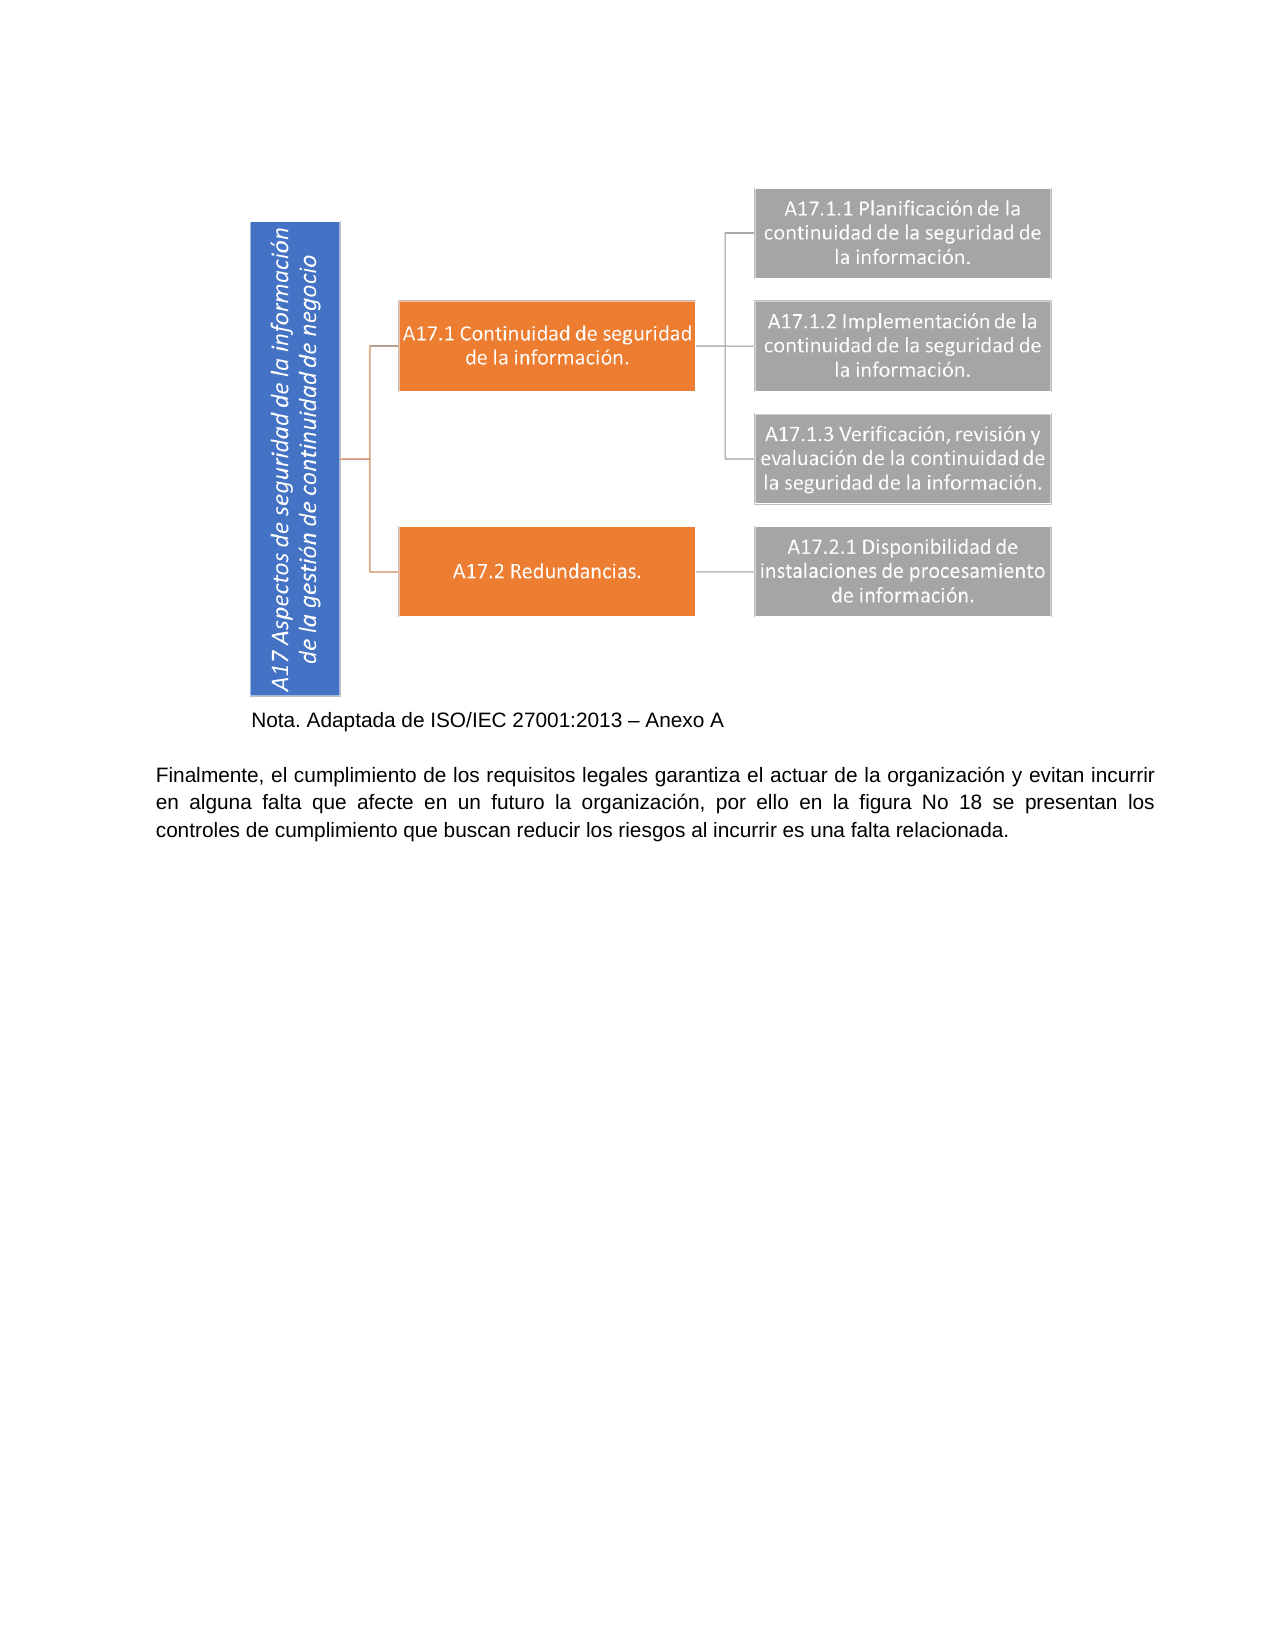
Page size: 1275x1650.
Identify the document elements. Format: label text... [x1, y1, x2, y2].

text Nota. Adaptada de ISO/IEC 27001:2013 – Anexo A [251, 708, 1157, 732]
picture [249, 177, 1063, 704]
text Finalmente, el cumplimiento de los requisitos legales garantiza el actuar de la organización y evitan incurrir en alguna falta que afecte en un futuro la organización, por ello en la figura No 18 se presentan los controles de cumplimiento que buscan reducir los riesgos al incurrir es una falta relacionada. [156, 763, 1157, 842]
